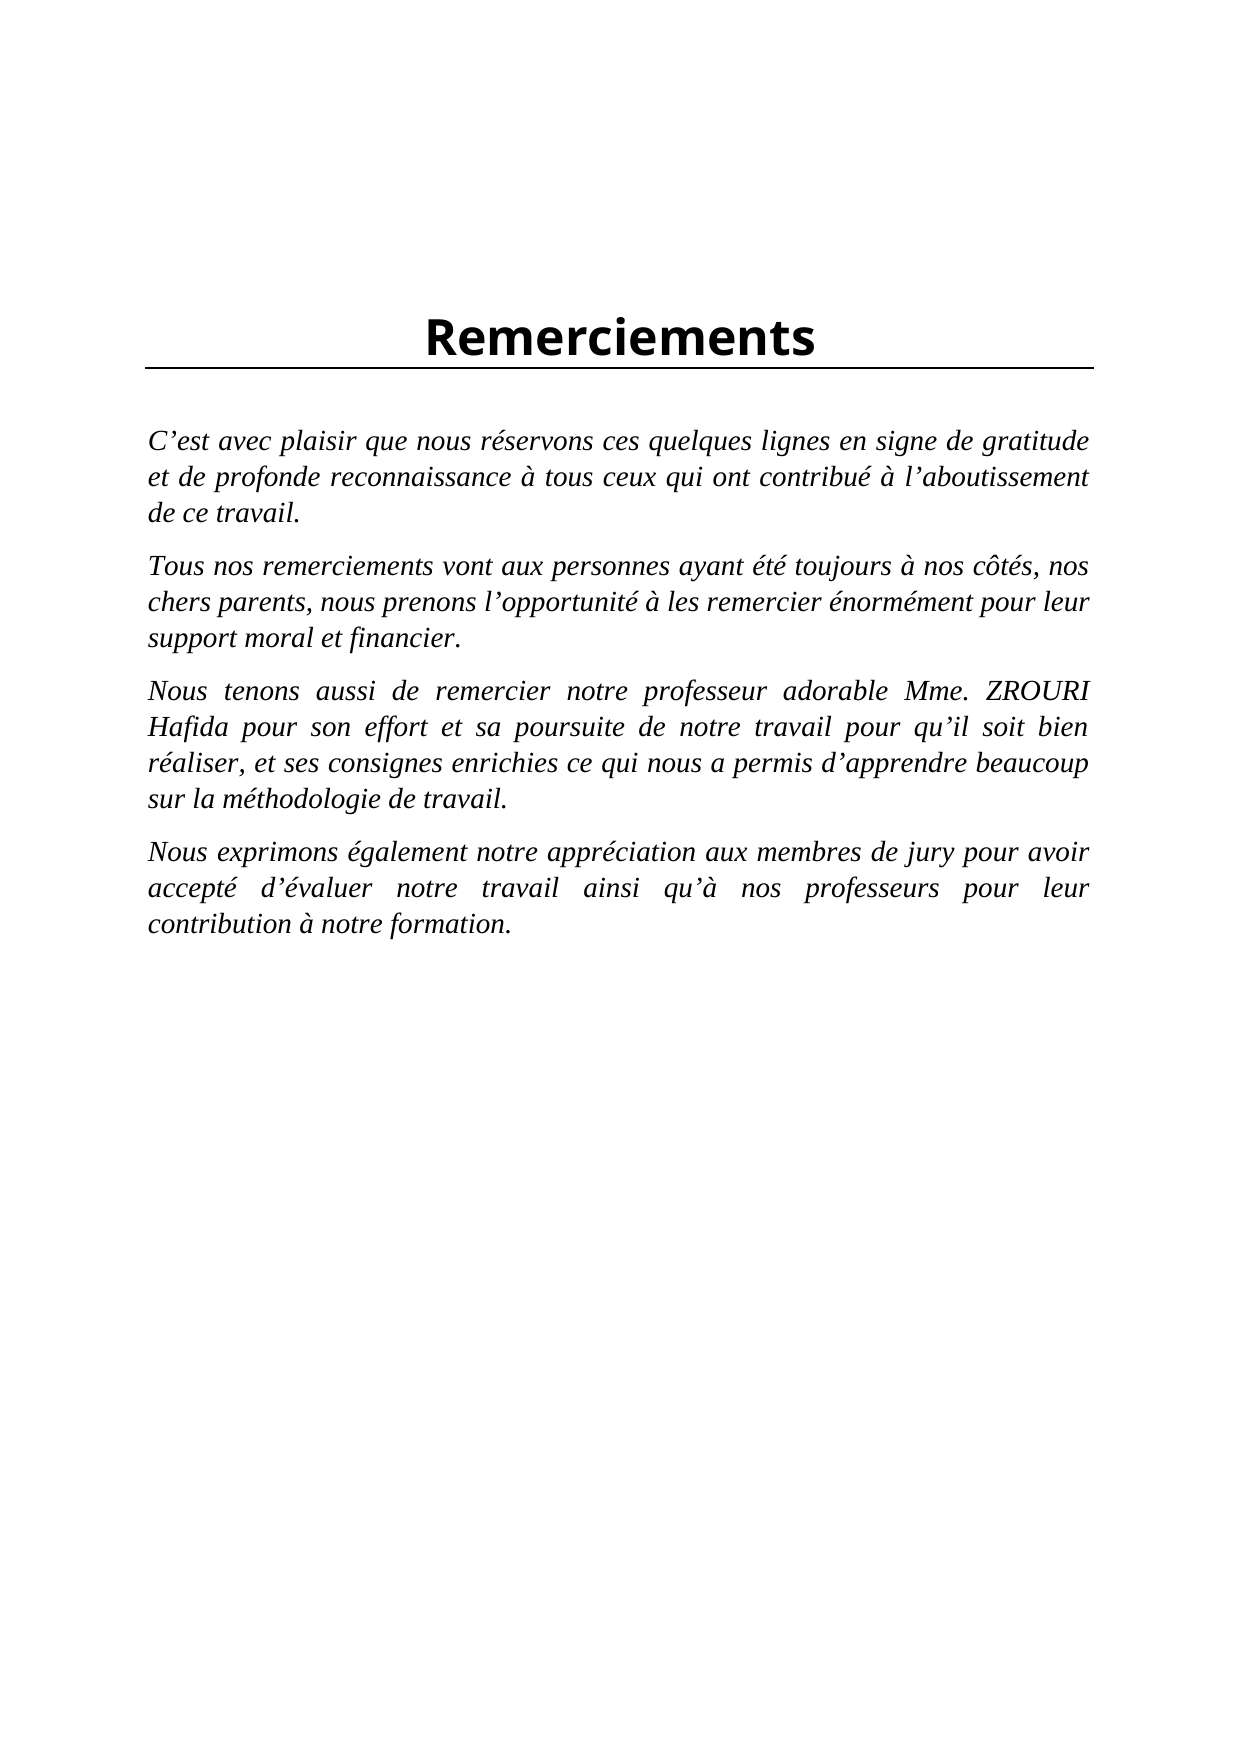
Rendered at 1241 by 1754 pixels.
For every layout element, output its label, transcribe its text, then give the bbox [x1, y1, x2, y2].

subtitle Remerciements [148, 302, 1093, 367]
text C’est avec plaisir que nous réservons ces quelques lignes en signe de gratitude et de profonde reconnaissance à tous ceux qui ont contribué à l’aboutissement de ce travail. [148, 423, 1093, 529]
text Tous nos remerciements vont aux personnes ayant été toujours à nos côtés, nos chers parents, nous prenons l’opportunité à les remercier énormément pour leur support moral et financier. [148, 548, 1093, 654]
text Nous tenons aussi de remercier notre professeur adorable Mme. ZROURI Hafida pour son effort et sa poursuite de notre travail pour qu’il soit bien réaliser, et ses consignes enrichies ce qui nous a permis d’apprendre beaucoup sur la méthodologie de travail. [148, 673, 1093, 815]
text Nous exprimons également notre appréciation aux membres de jury pour avoir accepté d’évaluer notre travail ainsi qu’à nos professeurs pour leur contribution à notre formation. [148, 834, 1093, 940]
